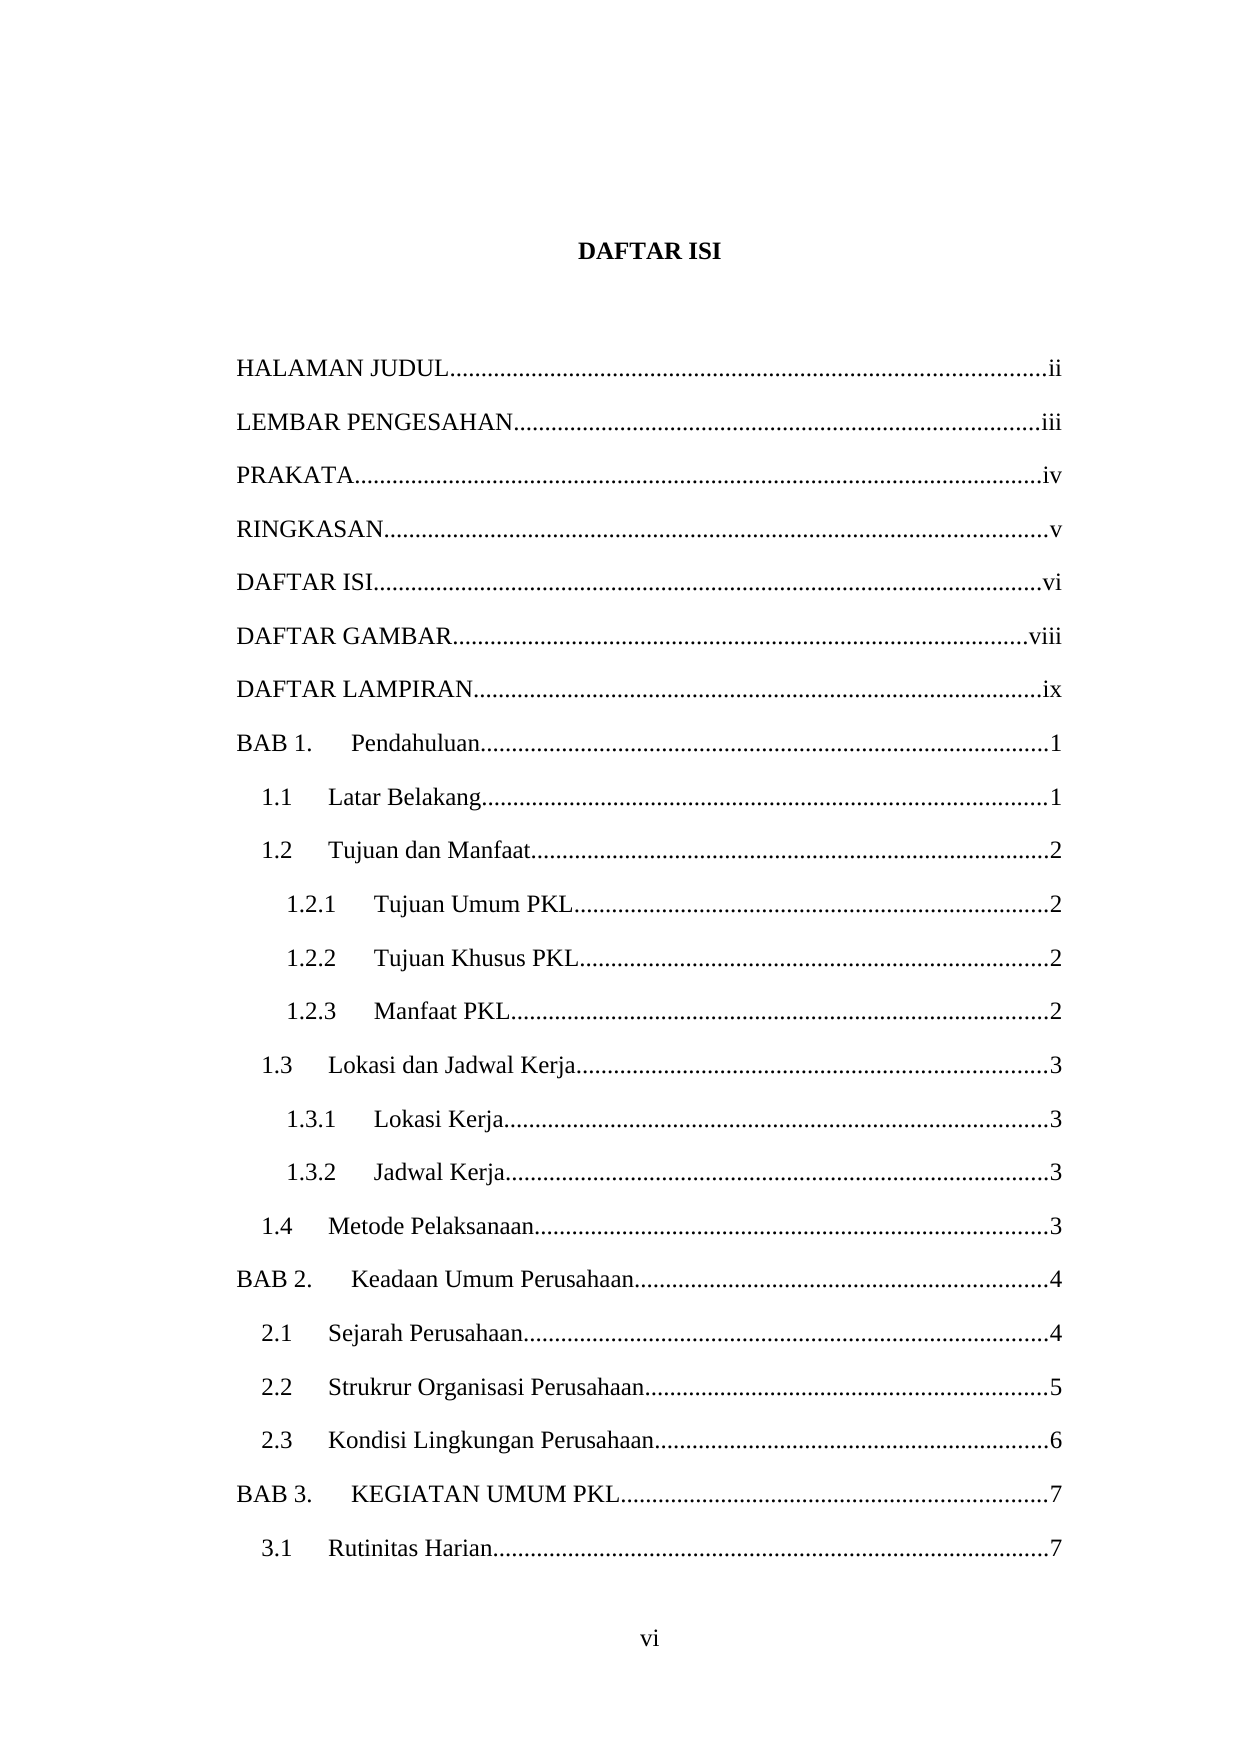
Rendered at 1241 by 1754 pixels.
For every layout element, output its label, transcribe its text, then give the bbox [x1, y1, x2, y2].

subtitle DAFTAR ISI [236, 236, 1063, 265]
